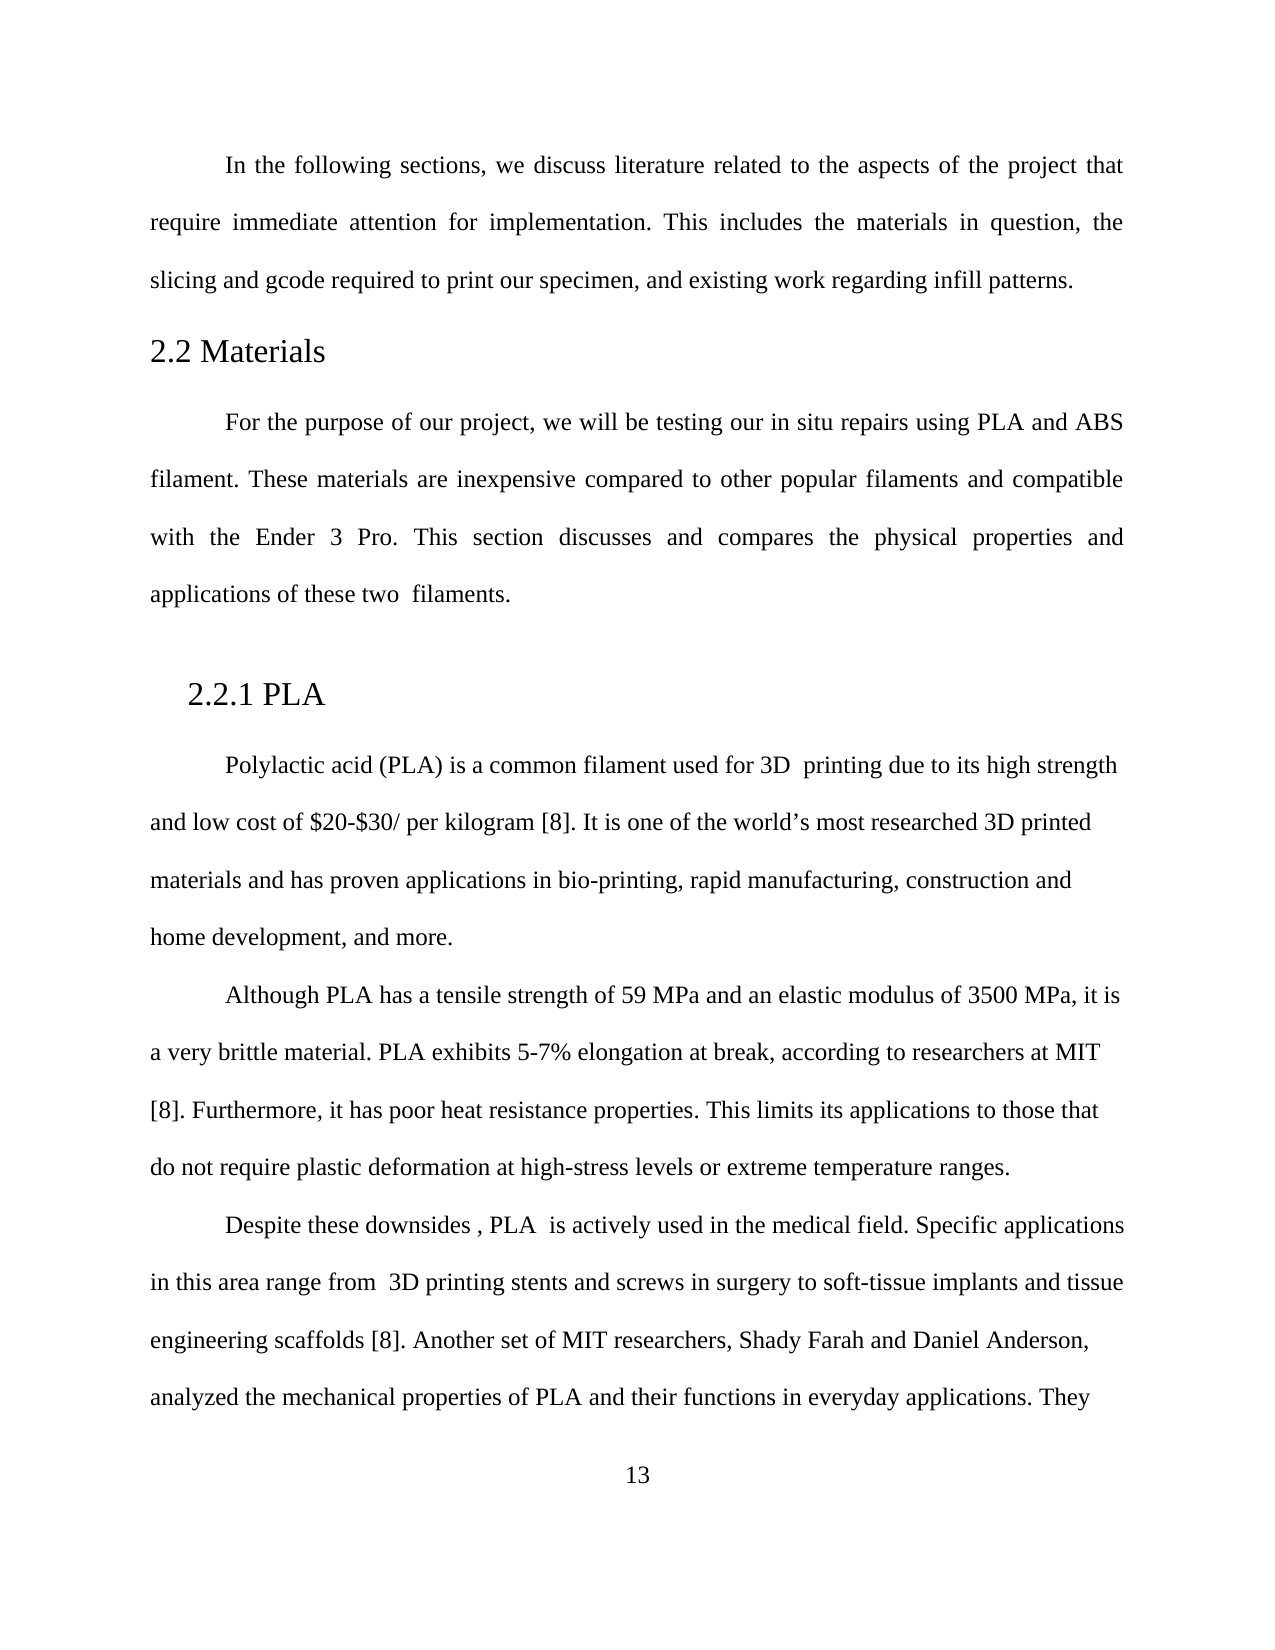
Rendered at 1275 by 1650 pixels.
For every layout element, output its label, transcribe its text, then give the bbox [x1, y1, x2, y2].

text Polylactic acid (PLA) is a common filament used for 3D printing due to its high strength and low cost of $20-$30/ per kilogram [8]. It is one of the world’s most researched 3D printed materials and has proven applications in bio-printing, rapid manufacturing, construction and home development, and more. [150, 750, 1125, 951]
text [150, 1210, 1125, 1411]
subtitle 2.2.1 PLA [187, 674, 1125, 712]
text For the purpose of our project, we will be testing our in situ repairs using PLA and ABS filament. These materials are inexpensive compared to other popular filaments and compatible with the Ender 3 Pro. This section discusses and compares the physical properties and applications of these two filaments. [150, 407, 1125, 608]
text Although PLA has a tensile strength of 59 MPa and an elastic modulus of 3500 MPa, it is a very brittle material. PLA exhibits 5-7% elongation at break, according to researchers at MIT [8]. Furthermore, it has poor heat resistance properties. This limits its applications to those that do not require plastic deformation at high-stress levels or extreme temperature ranges. [150, 980, 1125, 1181]
text In the following sections, we discuss literature related to the aspects of the project that require immediate attention for implementation. This includes the materials in question, the slicing and gcode required to print our specimen, and existing work regarding infill patterns. [150, 150, 1125, 294]
subtitle 2.2 Materials [150, 331, 1125, 369]
